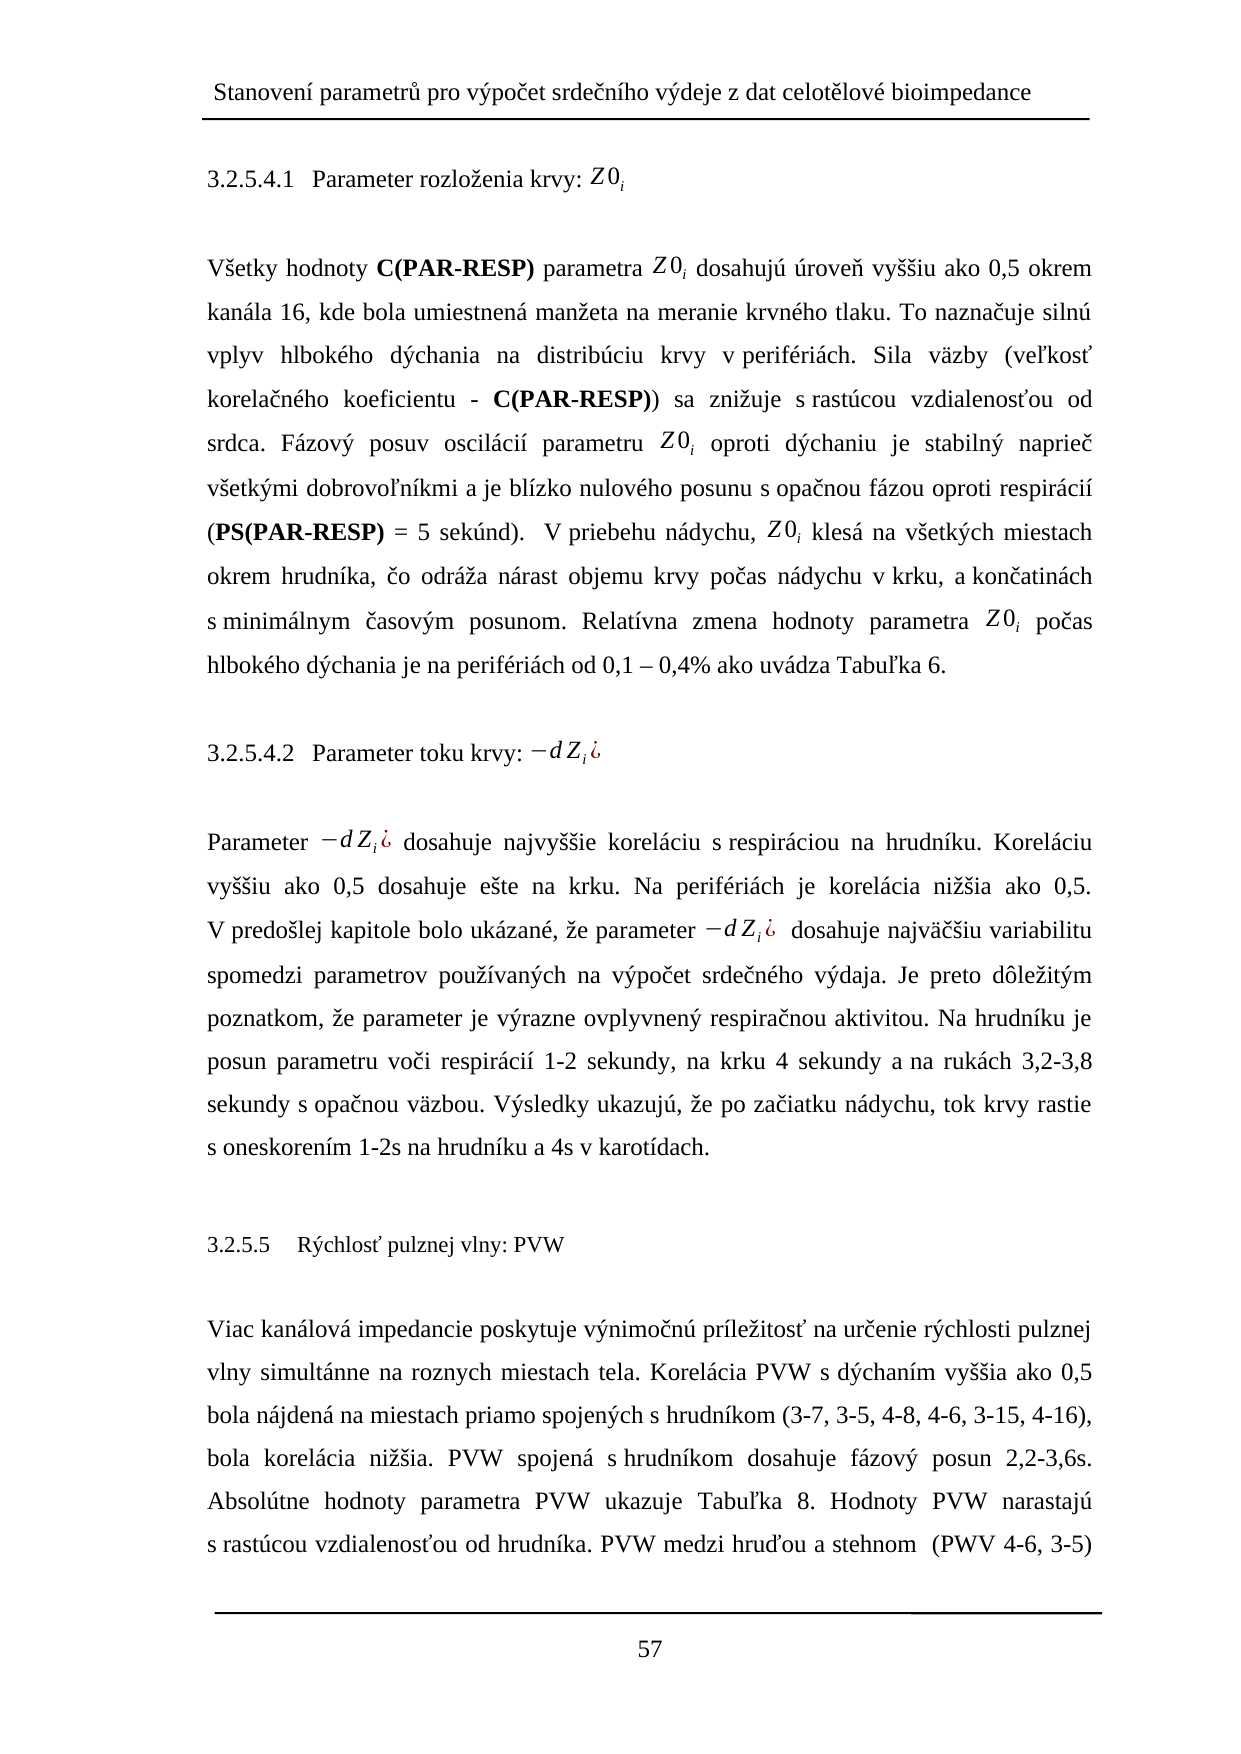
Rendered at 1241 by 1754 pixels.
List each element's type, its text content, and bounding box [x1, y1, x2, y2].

text Parameter dosahuje najvyššie koreláciu s respiráciou na hrudníku. Koreláciu vyššiu ako 0,5 dosahuje ešte na krku. Na perifériách je korelácia nižšia ako 0,5. V predošlej kapitole bolo ukázané, že parameter dosahuje najväčšiu variabilitu spomedzi parametrov používaných na výpočet srdečného výdaja. Je preto dôležitým poznatkom, že parameter je výrazne ovplyvnený respiračnou aktivitou. Na hrudníku je posun parametru voči respirácií 1-2 sekundy, na krku 4 sekundy a na rukách 3,2-3,8 sekundy s opačnou väzbou. Výsledky ukazujú, že po začiatku nádychu, tok krvy rastie s oneskorením 1-2s na hrudníku a 4s v karotídach. [207, 825, 1092, 1161]
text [207, 1314, 1092, 1558]
subtitle Parameter toku krvy: [207, 737, 1092, 768]
subtitle Parameter rozloženia krvy: [207, 163, 1092, 194]
subtitle Rýchlosť pulznej vlny: PVW [207, 1231, 1092, 1258]
text Všetky hodnoty C(PAR-RESP) parametra dosahujú úroveň vyššiu ako 0,5 okrem kanála 16, kde bola umiestnená manžeta na meranie krvného tlaku. To naznačuje silnú vplyv hlbokého dýchania na distribúciu krvy v perifériách. Sila väzby (veľkosť korelačného koeficientu - C(PAR-RESP)) sa znižuje s rastúcou vzdialenosťou od srdca. Fázový posuv oscilácií parametru oproti dýchaniu je stabilný naprieč všetkými dobrovoľníkmi a je blízko nulového posunu s opačnou fázou oproti respirácií (PS(PAR-RESP) = 5 sekúnd). V priebehu nádychu, klesá na všetkých miestach okrem hrudníka, čo odráža nárast objemu krvy počas nádychu v krku, a končatinách s minimálnym časovým posunom. Relatívna zmena hodnoty parametra počas hlbokého dýchania je na perifériách od 0,1 – 0,4% ako uvádza Tabuľka 6. [207, 252, 1092, 679]
